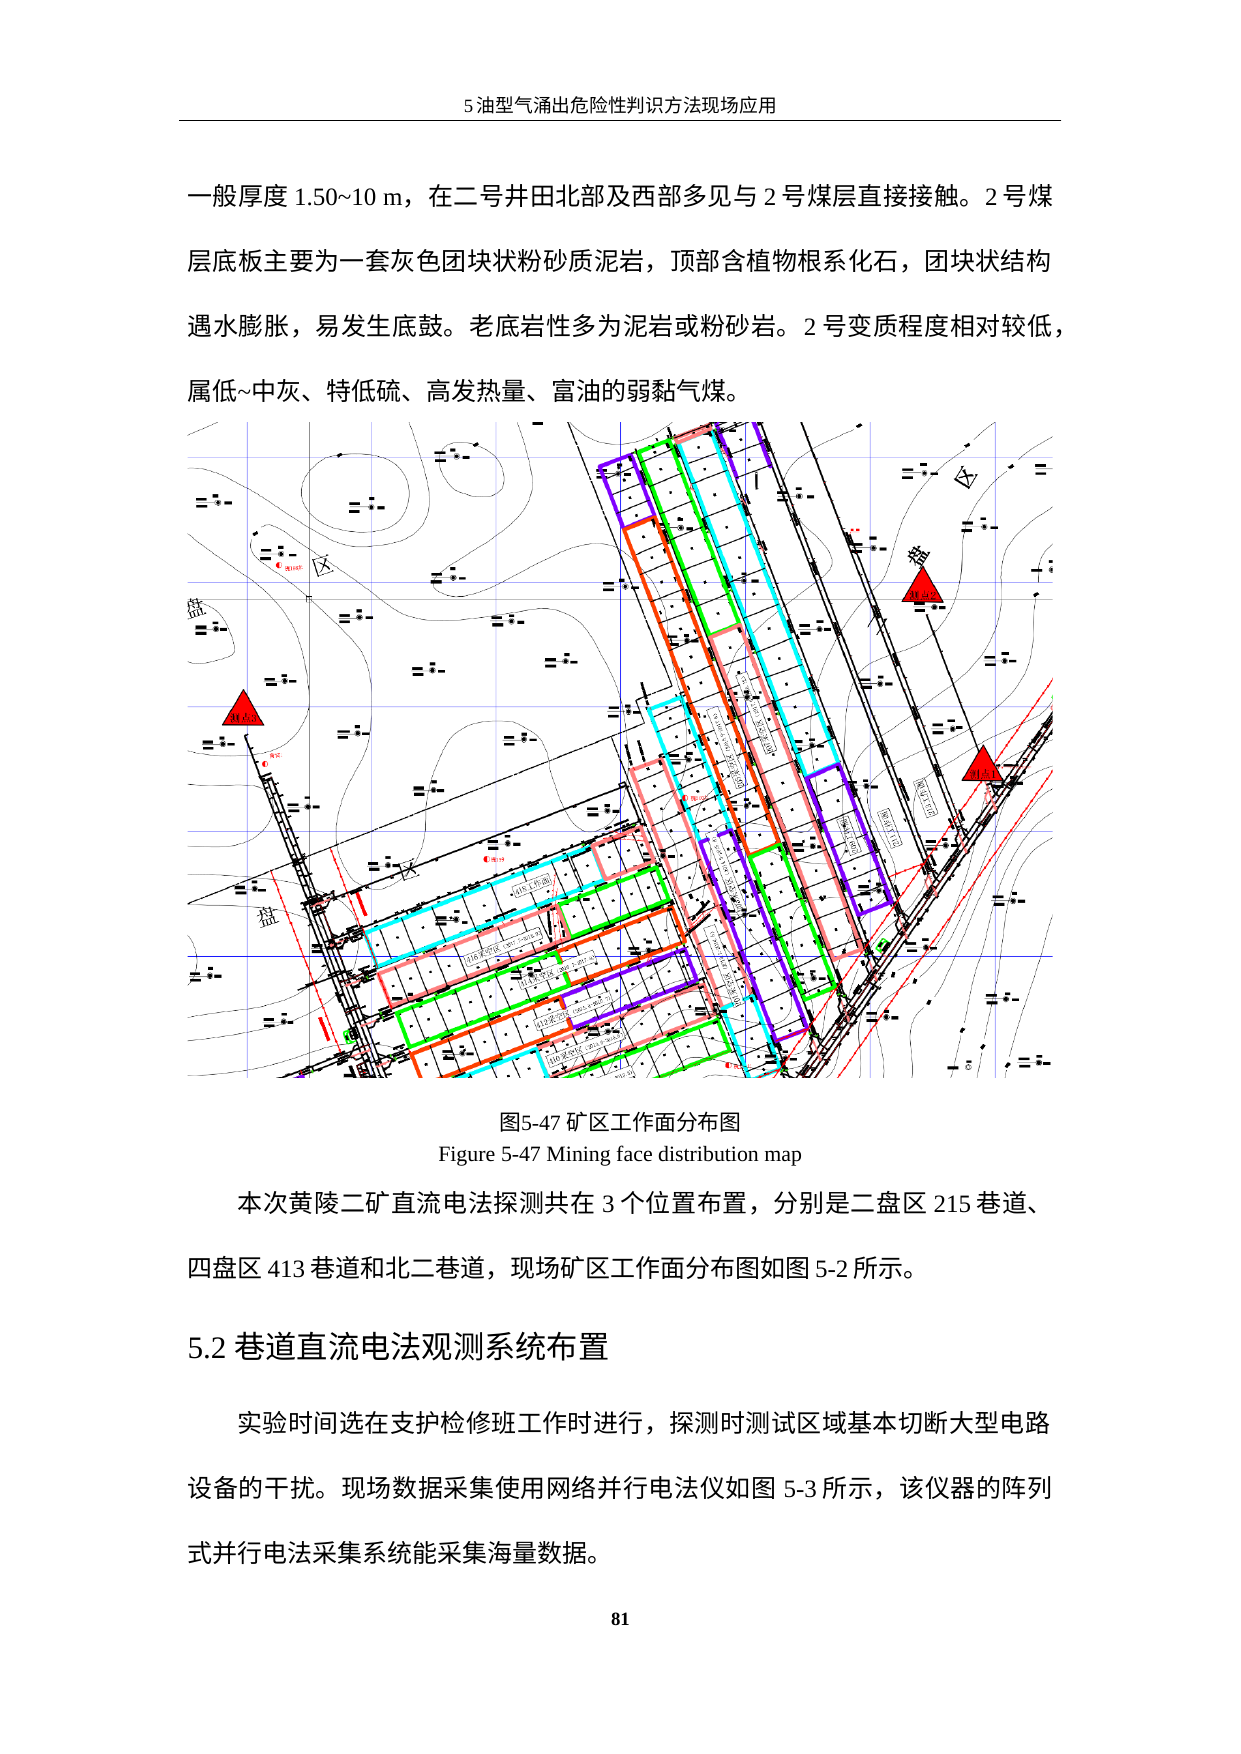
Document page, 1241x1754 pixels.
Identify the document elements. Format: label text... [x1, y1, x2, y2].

picture [187, 422, 1053, 1078]
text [187, 162, 1053, 422]
text 实验时间选在支护检修班工作时进行，探测时测试区域基本切断大型电路设备的干扰。现场数据采集使用网络并行电法仪如图5-3所示，该仪器的阵列式并行电法采集系统能采集海量数据。 [187, 1389, 1053, 1584]
list 巷道直流电法观测系统布置 [187, 1312, 1053, 1377]
text 本次黄陵二矿直流电法探测共在3个位置布置，分别是二盘区215巷道、四盘区413巷道和北二巷道，现场矿区工作面分布图如图5-2所示。 [187, 1169, 1053, 1299]
